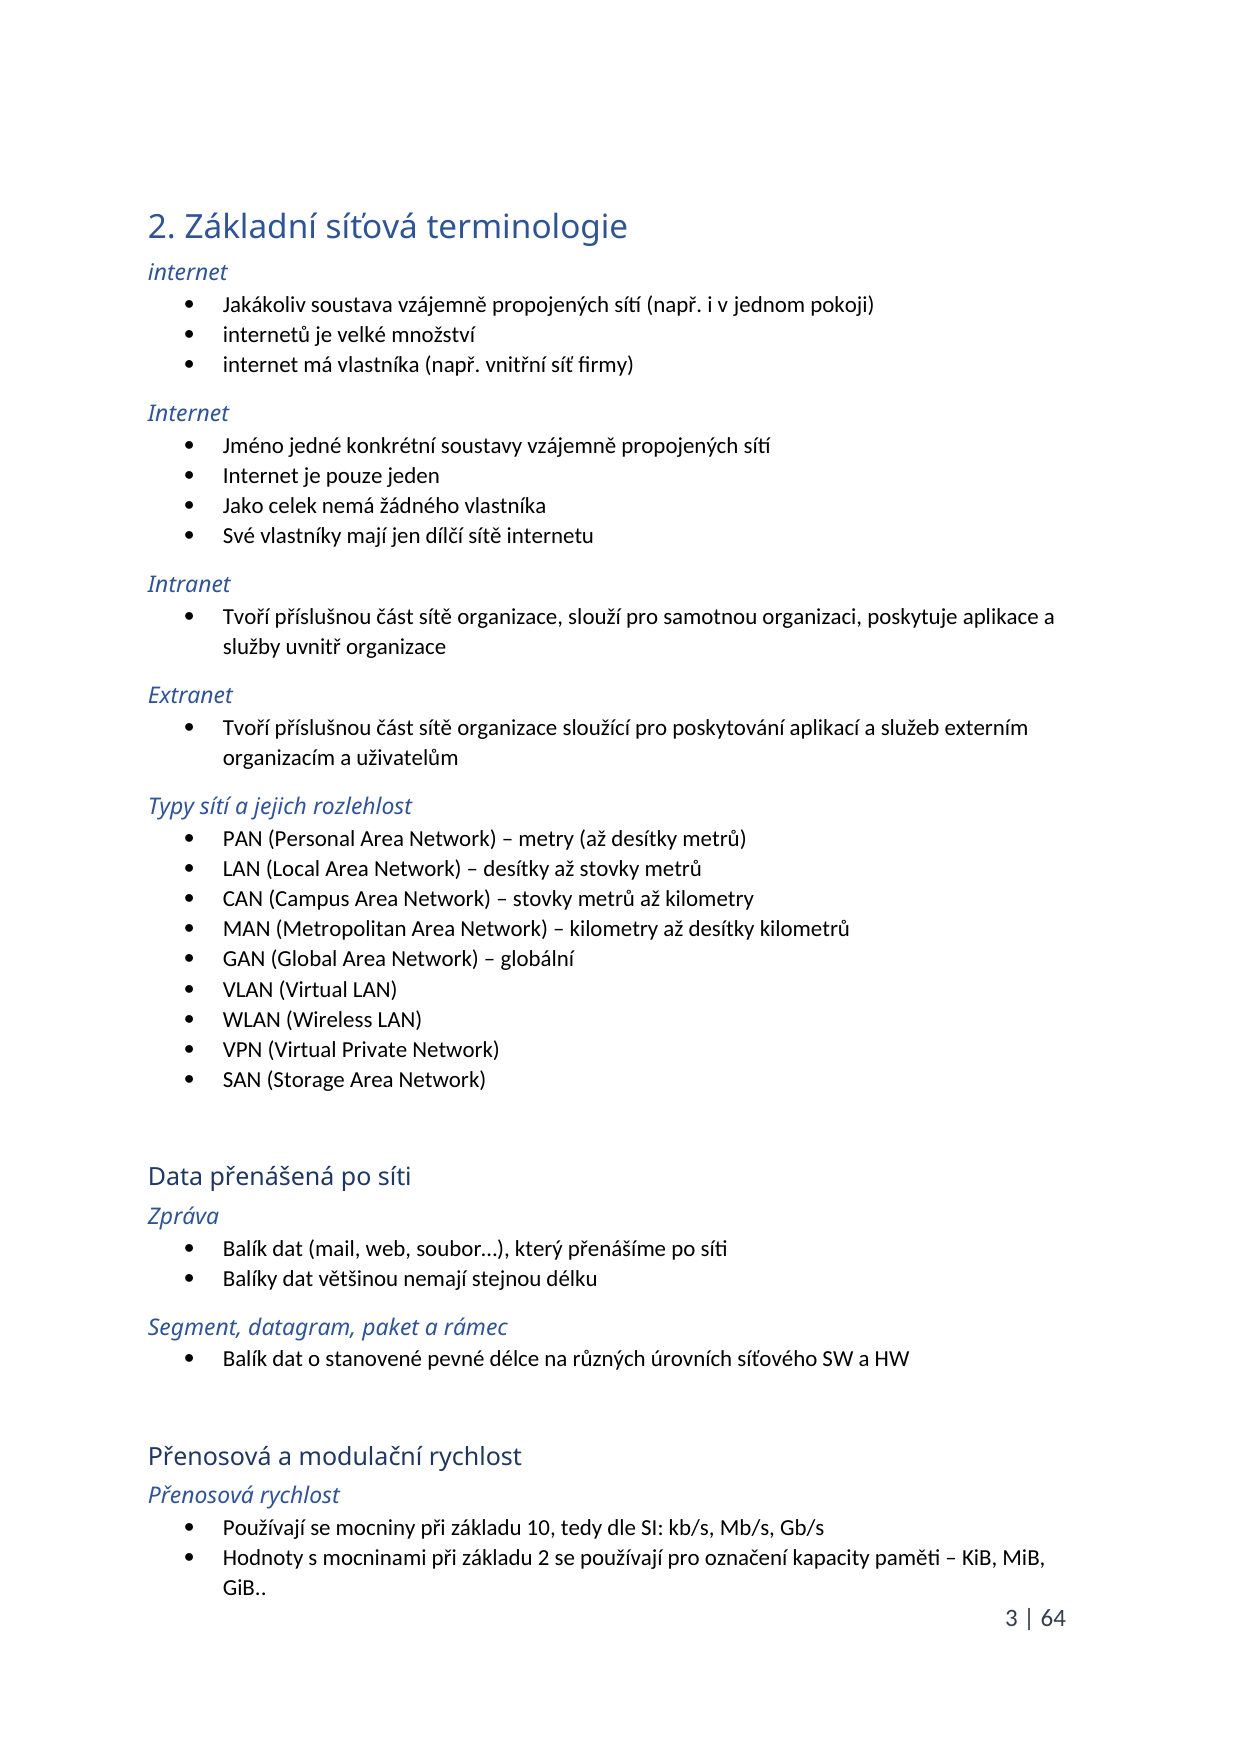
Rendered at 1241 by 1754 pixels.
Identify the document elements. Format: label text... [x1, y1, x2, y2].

list GAN (Global Area Network) – globální [185, 944, 1093, 972]
subtitle internet [148, 256, 1093, 287]
list VLAN (Virtual LAN) [185, 975, 1093, 1003]
list Tvoří příslušnou část sítě organizace, slouží pro samotnou organizaci, poskytuje aplikace a služby uvnitř organizace [185, 602, 1093, 660]
list CAN (Campus Area Network) – stovky metrů až kilometry [185, 884, 1093, 912]
list internetů je velké množství [185, 320, 1093, 348]
list Hodnoty s mocninami při základu 2 se používají pro označení kapacity paměti – KiB, MiB, GiB.. [185, 1543, 1093, 1601]
subtitle Segment, datagram, paket a rámec [148, 1311, 1093, 1342]
list PAN (Personal Area Network) – metry (až desítky metrů) [185, 824, 1093, 852]
list LAN (Local Area Network) – desítky až stovky metrů [185, 854, 1093, 882]
subtitle Extranet [148, 679, 1093, 710]
list Jako celek nemá žádného vlastníka [185, 491, 1093, 519]
subtitle Přenosová rychlost [148, 1479, 1093, 1511]
list internet má vlastníka (např. vnitřní síť firmy) [185, 350, 1093, 378]
list VPN (Virtual Private Network) [185, 1035, 1093, 1063]
subtitle 2. Základní síťová terminologie [148, 203, 1093, 248]
subtitle Internet [148, 397, 1093, 428]
list SAN (Storage Area Network) [185, 1065, 1093, 1093]
list Balíky dat většinou nemají stejnou délku [185, 1264, 1093, 1292]
list Jakákoliv soustava vzájemně propojených sítí (např. i v jednom pokoji) [185, 290, 1093, 318]
list Balík dat o stanovené pevné délce na různých úrovních síťového SW a HW [185, 1344, 1093, 1373]
list Internet je pouze jeden [185, 461, 1093, 489]
subtitle Data přenášená po síti [148, 1159, 1093, 1193]
list Jméno jedné konkrétní soustavy vzájemně propojených sítí [185, 431, 1093, 459]
subtitle Typy sítí a jejich rozlehlost [148, 790, 1093, 821]
subtitle Intranet [148, 568, 1093, 599]
list Své vlastníky mají jen dílčí sítě internetu [185, 521, 1093, 549]
list WLAN (Wireless LAN) [185, 1005, 1093, 1033]
list Balík dat (mail, web, soubor…), který přenášíme po síti [185, 1234, 1093, 1262]
list MAN (Metropolitan Area Network) – kilometry až desítky kilometrů [185, 914, 1093, 942]
list Tvoří příslušnou část sítě organizace sloužící pro poskytování aplikací a služeb externím organizacím a uživatelům [185, 713, 1093, 771]
list Používají se mocniny při základu 10, tedy dle SI: kb/s, Mb/s, Gb/s [185, 1513, 1093, 1541]
subtitle Zpráva [148, 1200, 1093, 1231]
subtitle Přenosová a modulační rychlost [148, 1438, 1093, 1472]
